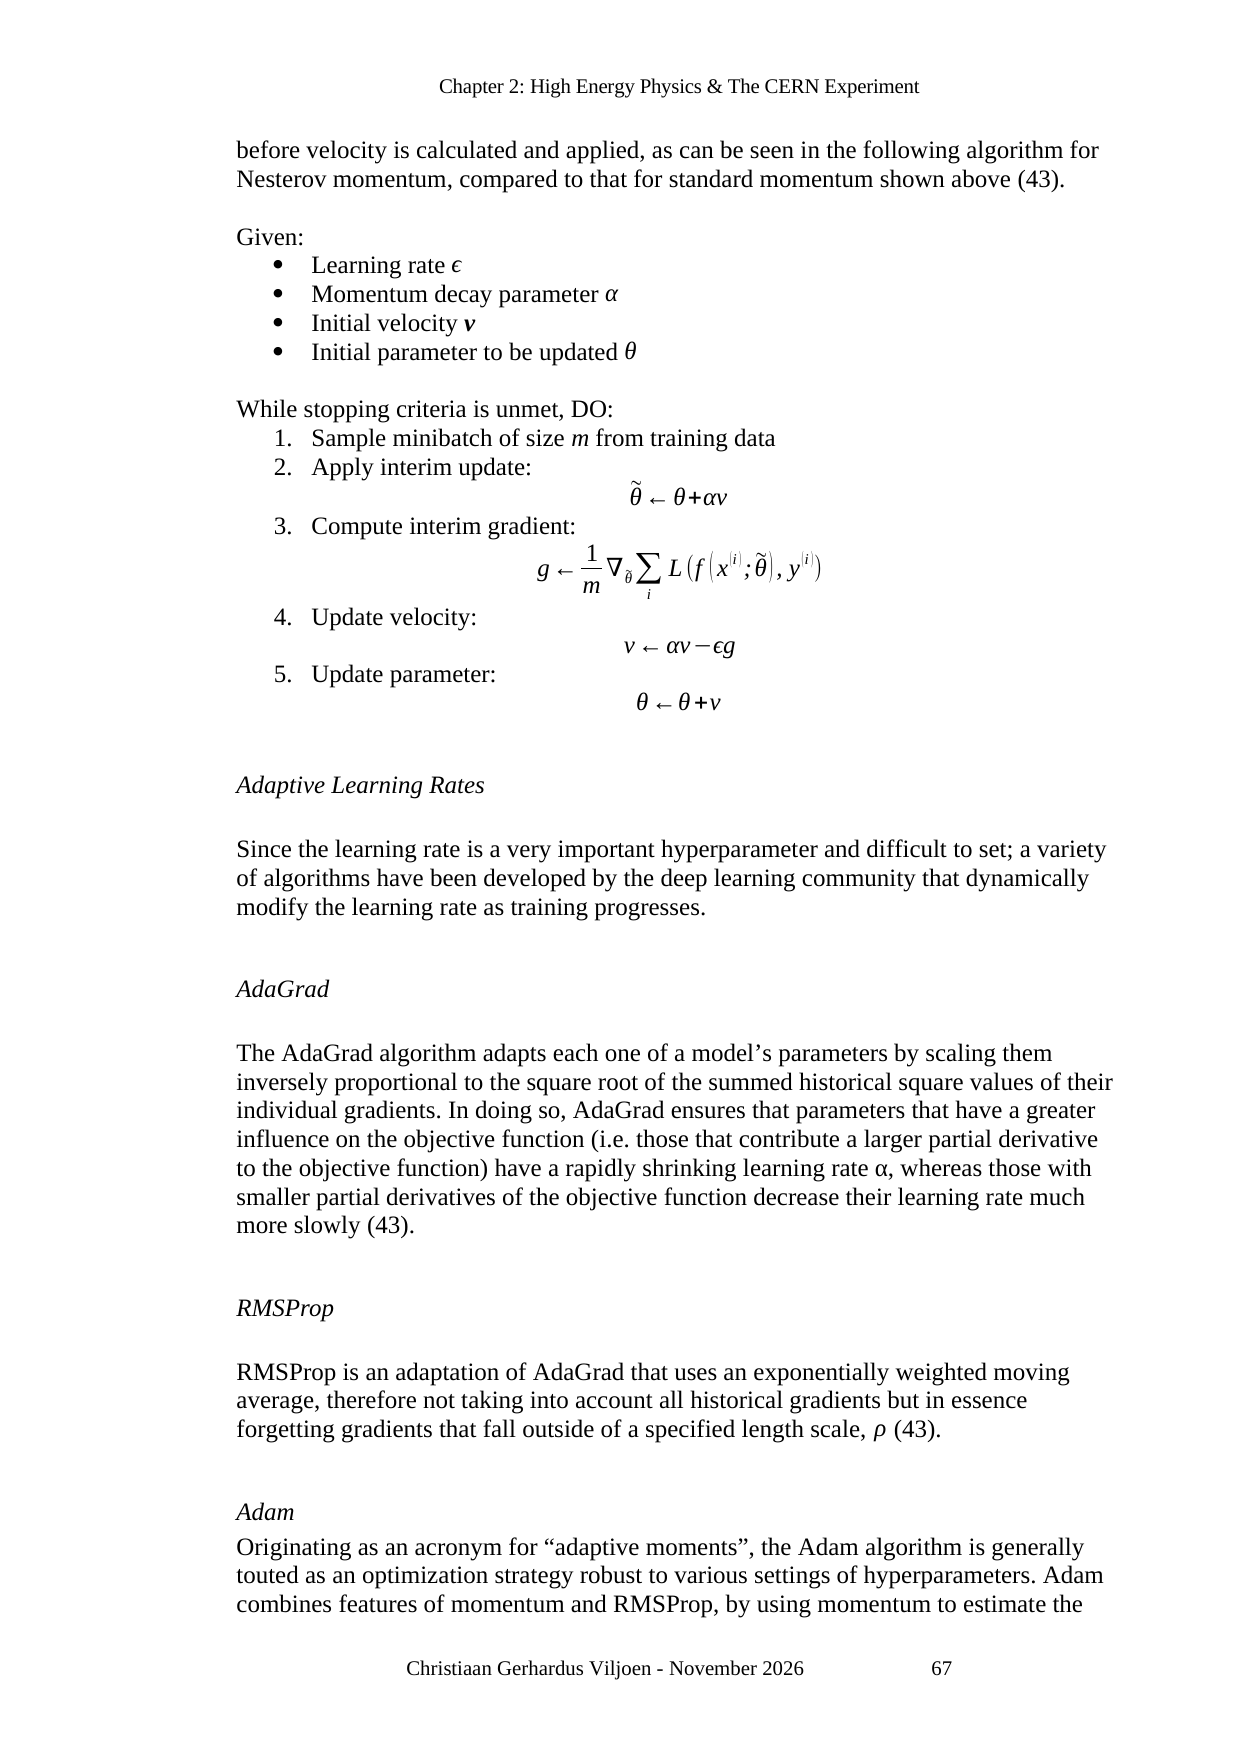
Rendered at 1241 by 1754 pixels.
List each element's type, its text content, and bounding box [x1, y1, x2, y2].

list Momentum decay parameter [274, 279, 1122, 308]
text Given: [236, 222, 1122, 250]
list Update parameter: [274, 659, 1122, 688]
list Sample minibatch of size m from training data [274, 423, 1122, 452]
subtitle AdaGrad [236, 974, 1122, 1003]
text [236, 1532, 1122, 1618]
subtitle RMSProp [236, 1293, 1122, 1322]
text While stopping criteria is unmet, DO: [236, 394, 1122, 423]
subtitle Adam [236, 1497, 1122, 1526]
list Apply interim update: [274, 452, 1122, 480]
list Initial parameter to be updated [274, 337, 1122, 365]
subtitle Adaptive Learning Rates [236, 771, 1122, 799]
list Learning rate [274, 250, 1122, 279]
list Compute interim gradient: [274, 511, 1122, 540]
text The AdaGrad algorithm adapts each one of a model’s parameters by scaling them inversely proportional to the square root of the summed historical square values of their individual gradients. In doing so, AdaGrad ensures that parameters that have a greater influence on the objective function (i.e. those that contribute a larger partial derivative to the objective function) have a rapidly shrinking learning rate α, whereas those with smaller partial derivatives of the objective function decrease their learning rate much more slowly . [236, 1038, 1122, 1239]
list Initial velocity v [274, 308, 1122, 337]
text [236, 135, 1122, 193]
list Update velocity: [274, 602, 1122, 631]
text Since the learning rate is a very important hyperparameter and difficult to set; a variety of algorithms have been developed by the deep learning community that dynamically modify the learning rate as training progresses. [236, 834, 1122, 921]
text RMSProp is an adaptation of AdaGrad that uses an exponentially weighted moving average, therefore not taking into account all historical gradients but in essence forgetting gradients that fall outside of a specified length scale, . [236, 1357, 1122, 1443]
